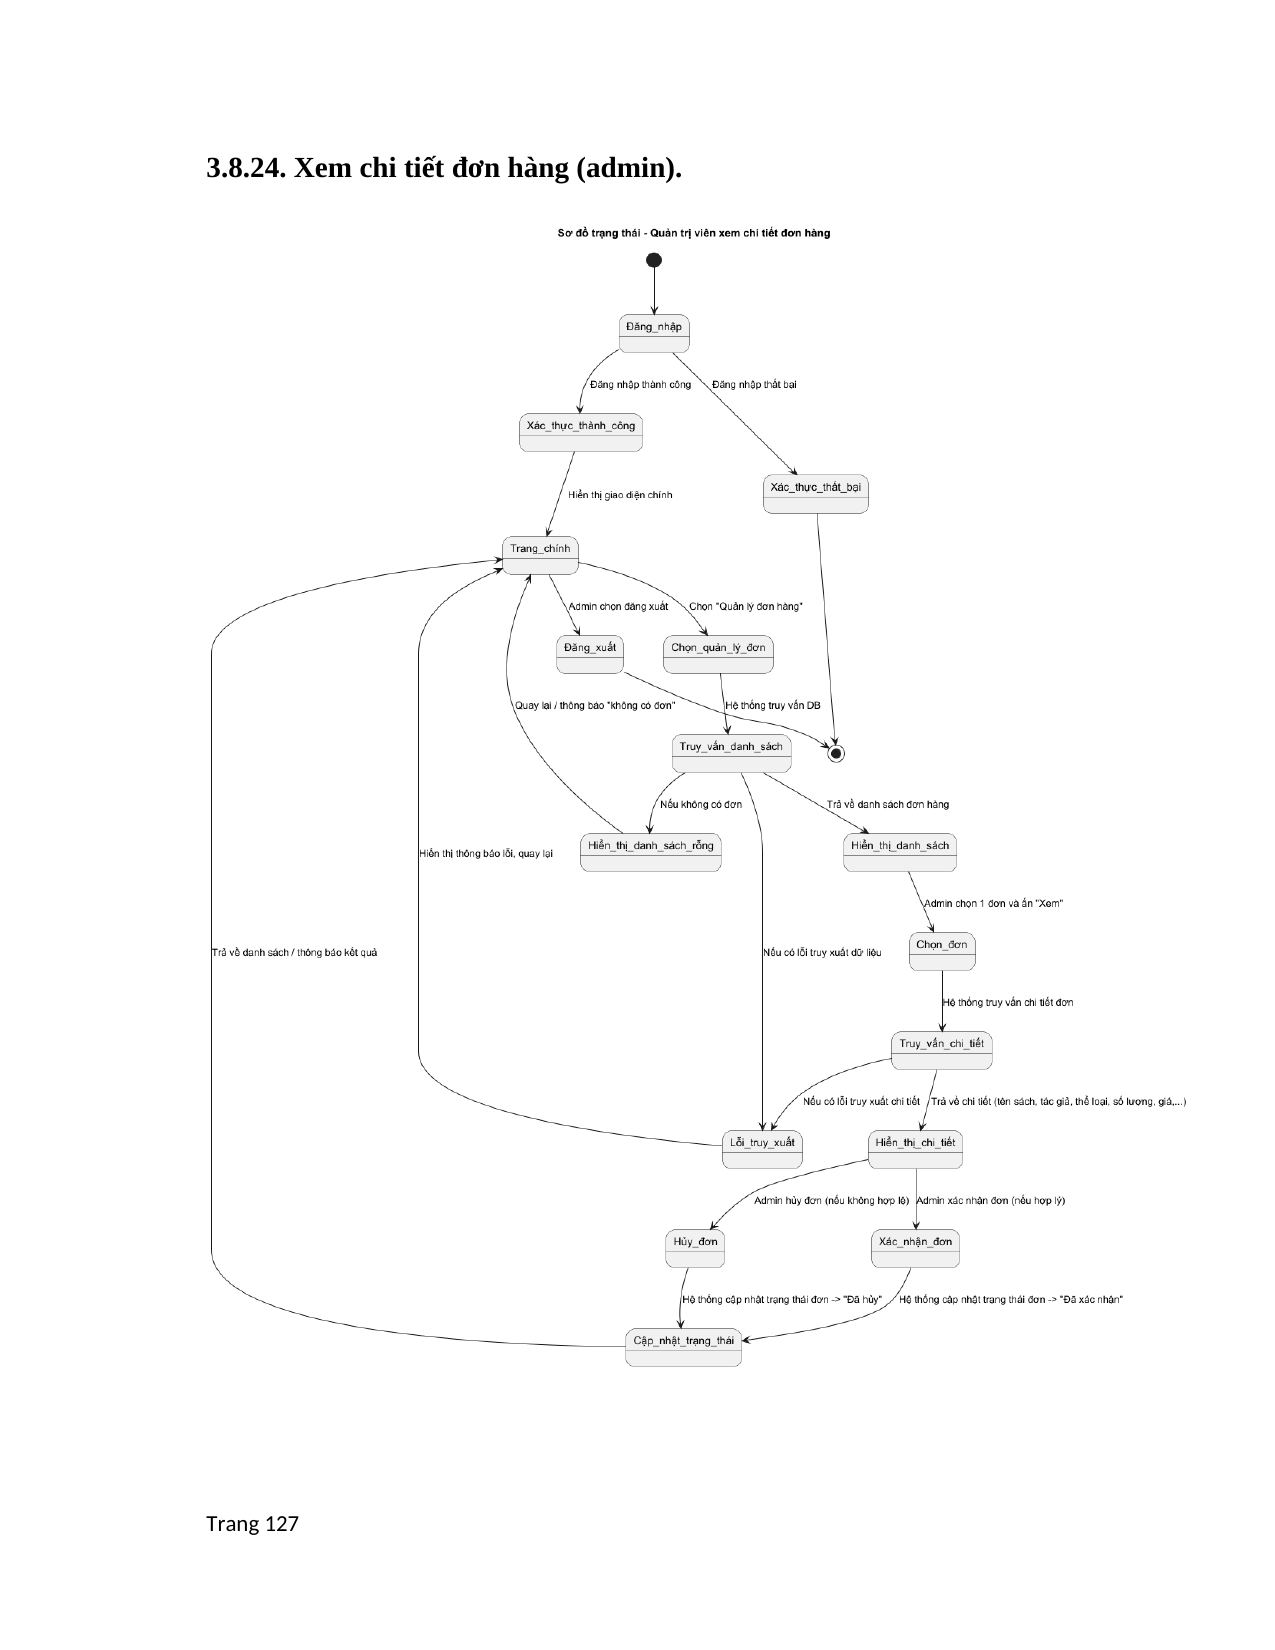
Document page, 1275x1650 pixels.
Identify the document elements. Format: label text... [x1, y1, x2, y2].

subtitle 3.8.24. Xem chi tiết đơn hàng (admin). [206, 150, 1187, 183]
picture [206, 217, 1191, 1370]
